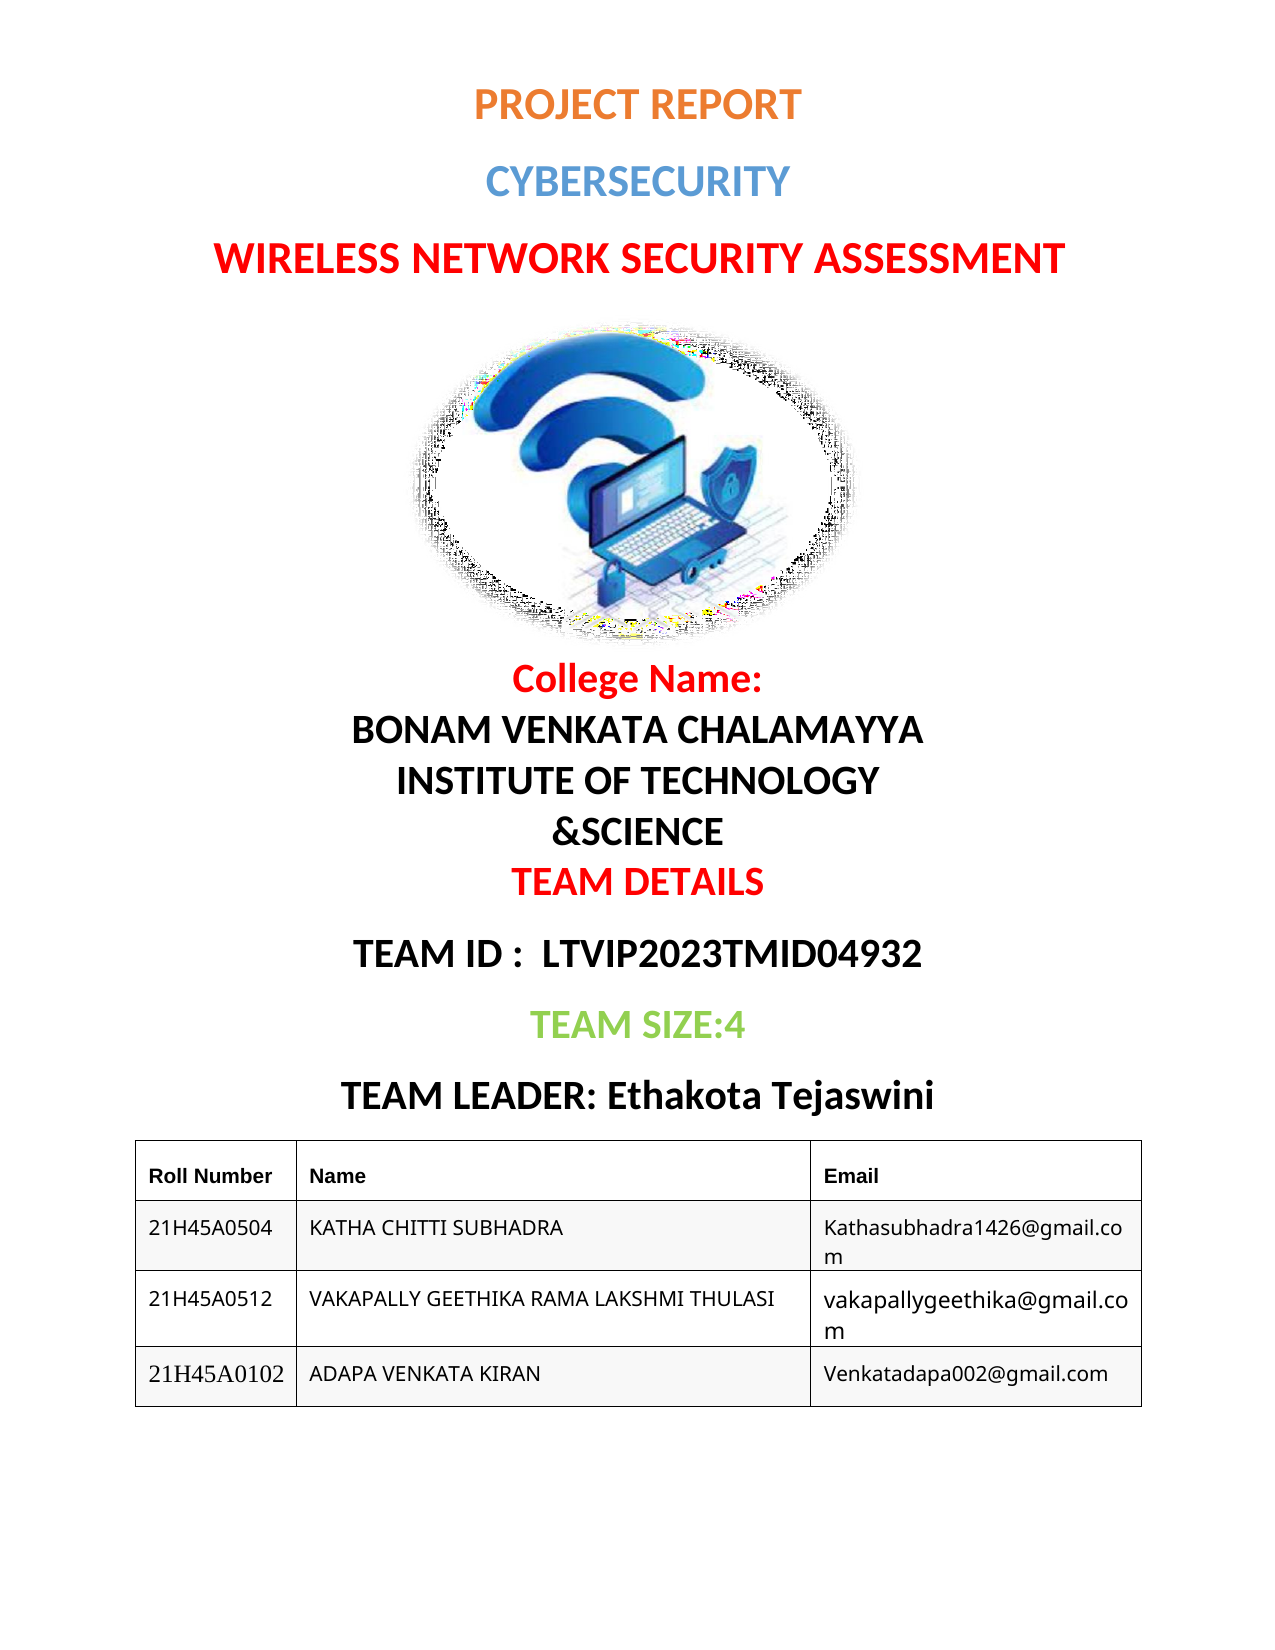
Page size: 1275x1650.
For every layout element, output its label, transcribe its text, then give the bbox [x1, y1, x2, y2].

table_cell VAKAPALLY GEETHIKA RAMA LAKSHMI THULASI [297, 1271, 810, 1346]
picture [403, 315, 864, 652]
text WIRELESS NETWORK SECURITY ASSESSMENT [58, 229, 1073, 285]
table_header Email [811, 1141, 1141, 1200]
text TEAM LEADER: Ethakota Tejaswini [339, 1069, 936, 1119]
table_cell Kathasubhadra1426@gmail.com [811, 1201, 1141, 1270]
text TEAM DETAILS [339, 855, 936, 906]
table_cell 21H45A0504 [136, 1201, 296, 1270]
table_cell ADAPA VENKATA KIRAN [297, 1347, 810, 1406]
text BONAM VENKATA CHALAMAYYA INSTITUTE OF TECHNOLOGY &SCIENCE [339, 703, 936, 855]
table_cell vakapallygeethika@gmail.com [811, 1271, 1141, 1346]
text TEAM ID : LTVIP2023TMID04932 TEAM SIZE:4 [339, 927, 936, 1049]
table_header Name [297, 1141, 810, 1200]
table_cell Venkatadapa002@gmail.com [811, 1347, 1141, 1406]
table_cell 21H45A0102 [136, 1347, 296, 1406]
table_header Roll Number [136, 1141, 296, 1200]
subtitle PROJECT REPORT CYBERSECURITY [339, 75, 937, 208]
table_cell 21H45A0512 [136, 1271, 296, 1346]
table_cell KATHA CHITTI SUBHADRA [297, 1201, 810, 1270]
